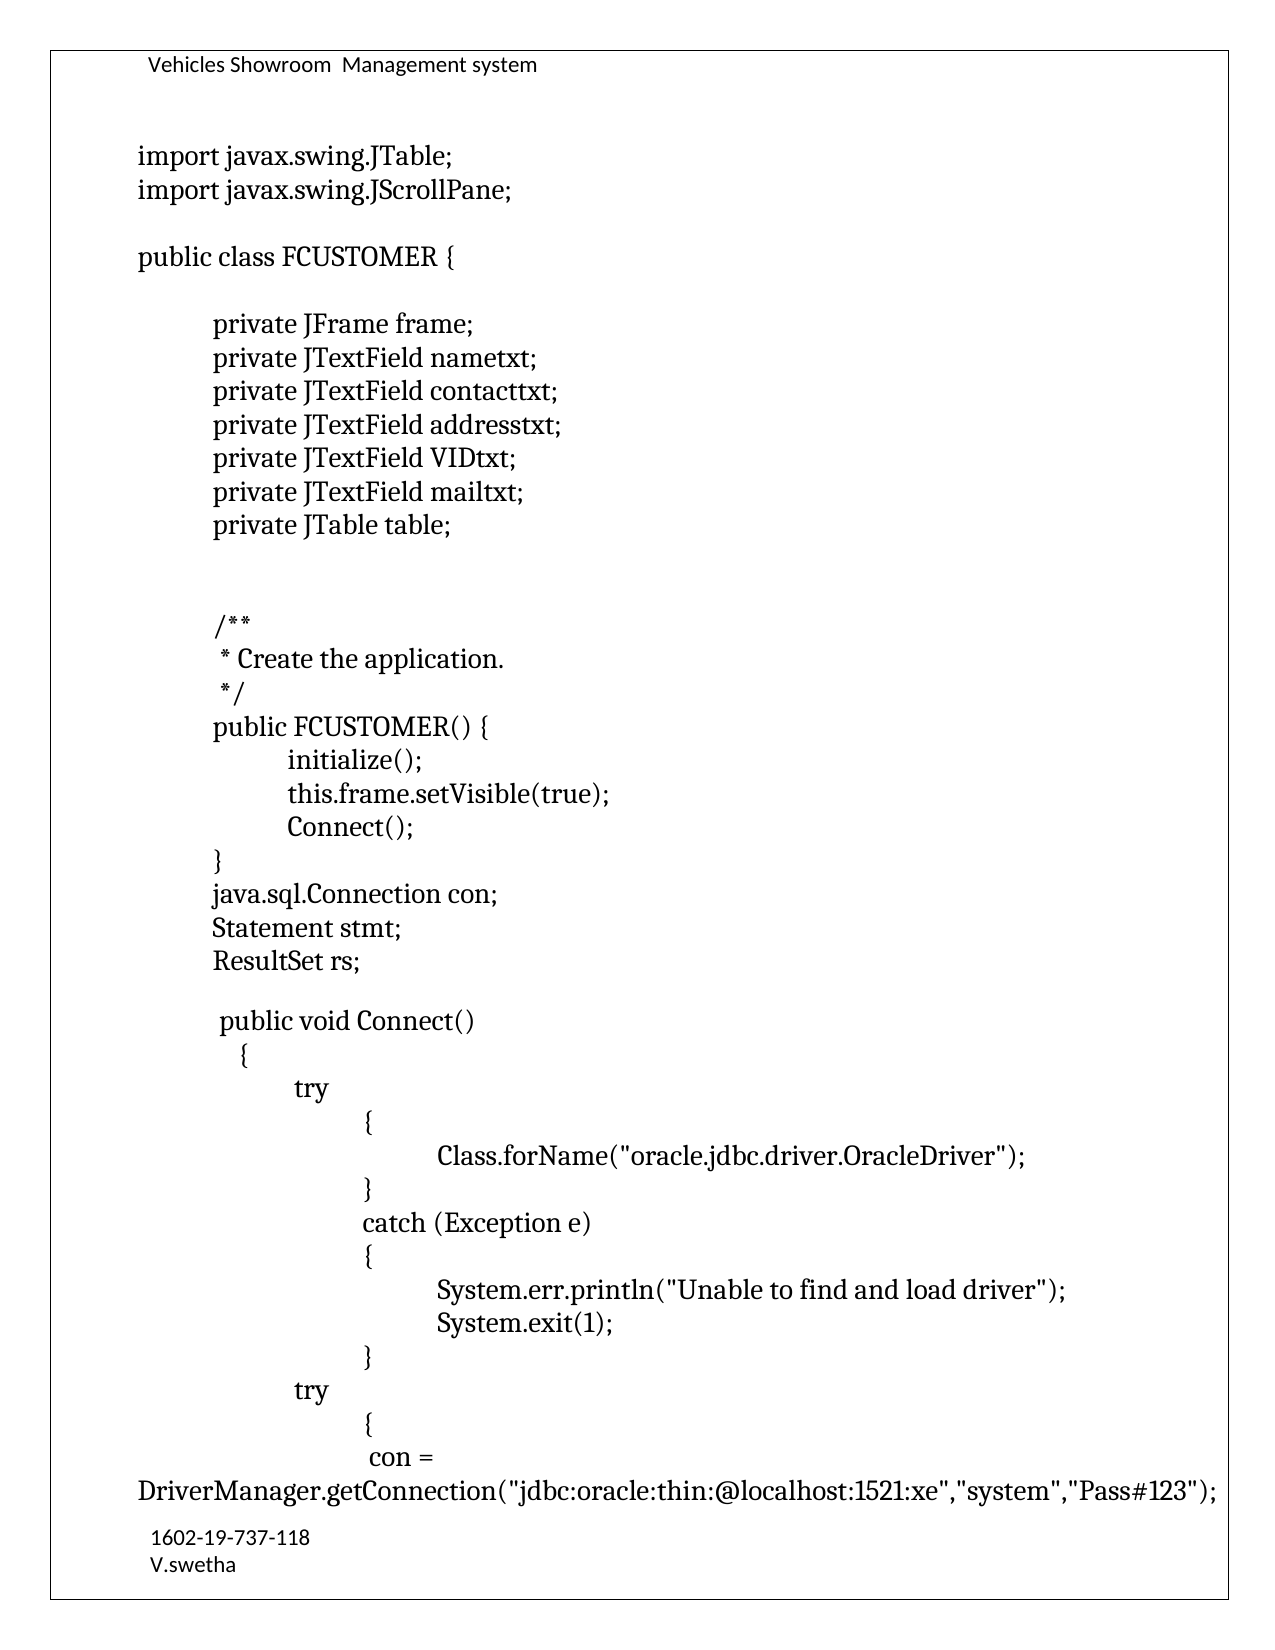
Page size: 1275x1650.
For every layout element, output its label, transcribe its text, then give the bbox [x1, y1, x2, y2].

text java.sql.Connection con; [137, 877, 1228, 911]
text private JTextField VIDtxt; [137, 441, 1228, 475]
text private JFrame frame; [137, 307, 1228, 341]
text import javax.swing.JTable; [137, 139, 1228, 173]
text Connect(); [137, 810, 1228, 844]
text } [137, 1172, 1228, 1206]
text { [137, 1038, 1228, 1072]
text import javax.swing.JScrollPane; [137, 173, 1228, 207]
text public FCUSTOMER() { [137, 710, 1228, 743]
text private JTable table; [137, 508, 1228, 542]
text Statement stmt; [137, 911, 1228, 944]
text System.err.println("Unable to find and load driver"); [137, 1273, 1228, 1306]
text ResultSet rs; [137, 944, 1228, 978]
text private JTextField contacttxt; [137, 374, 1228, 408]
text Class.forName("oracle.jdbc.driver.OracleDriver"); [137, 1139, 1228, 1172]
text catch (Exception e) [137, 1206, 1228, 1239]
text { [137, 1407, 1228, 1441]
text con = DriverManager.getConnection("jdbc:oracle:thin:@localhost:1521:xe","system","Pass#123"); [137, 1441, 1228, 1508]
text System.exit(1); [137, 1306, 1228, 1340]
text public class FCUSTOMER { [137, 240, 1228, 274]
text initialize(); [137, 743, 1228, 777]
text try [137, 1072, 1228, 1105]
text this.frame.setVisible(true); [137, 777, 1228, 810]
text try [137, 1373, 1228, 1407]
text /** [137, 609, 1228, 643]
text */ [137, 676, 1228, 710]
text } [137, 1340, 1228, 1373]
text private JTextField nametxt; [137, 341, 1228, 374]
text { [137, 1239, 1228, 1273]
text private JTextField mailtxt; [137, 475, 1228, 508]
text private JTextField addresstxt; [137, 408, 1228, 441]
text } [137, 844, 1228, 877]
text * Create the application. [137, 643, 1228, 676]
text public void Connect() [137, 1004, 1228, 1038]
text { [137, 1105, 1228, 1139]
